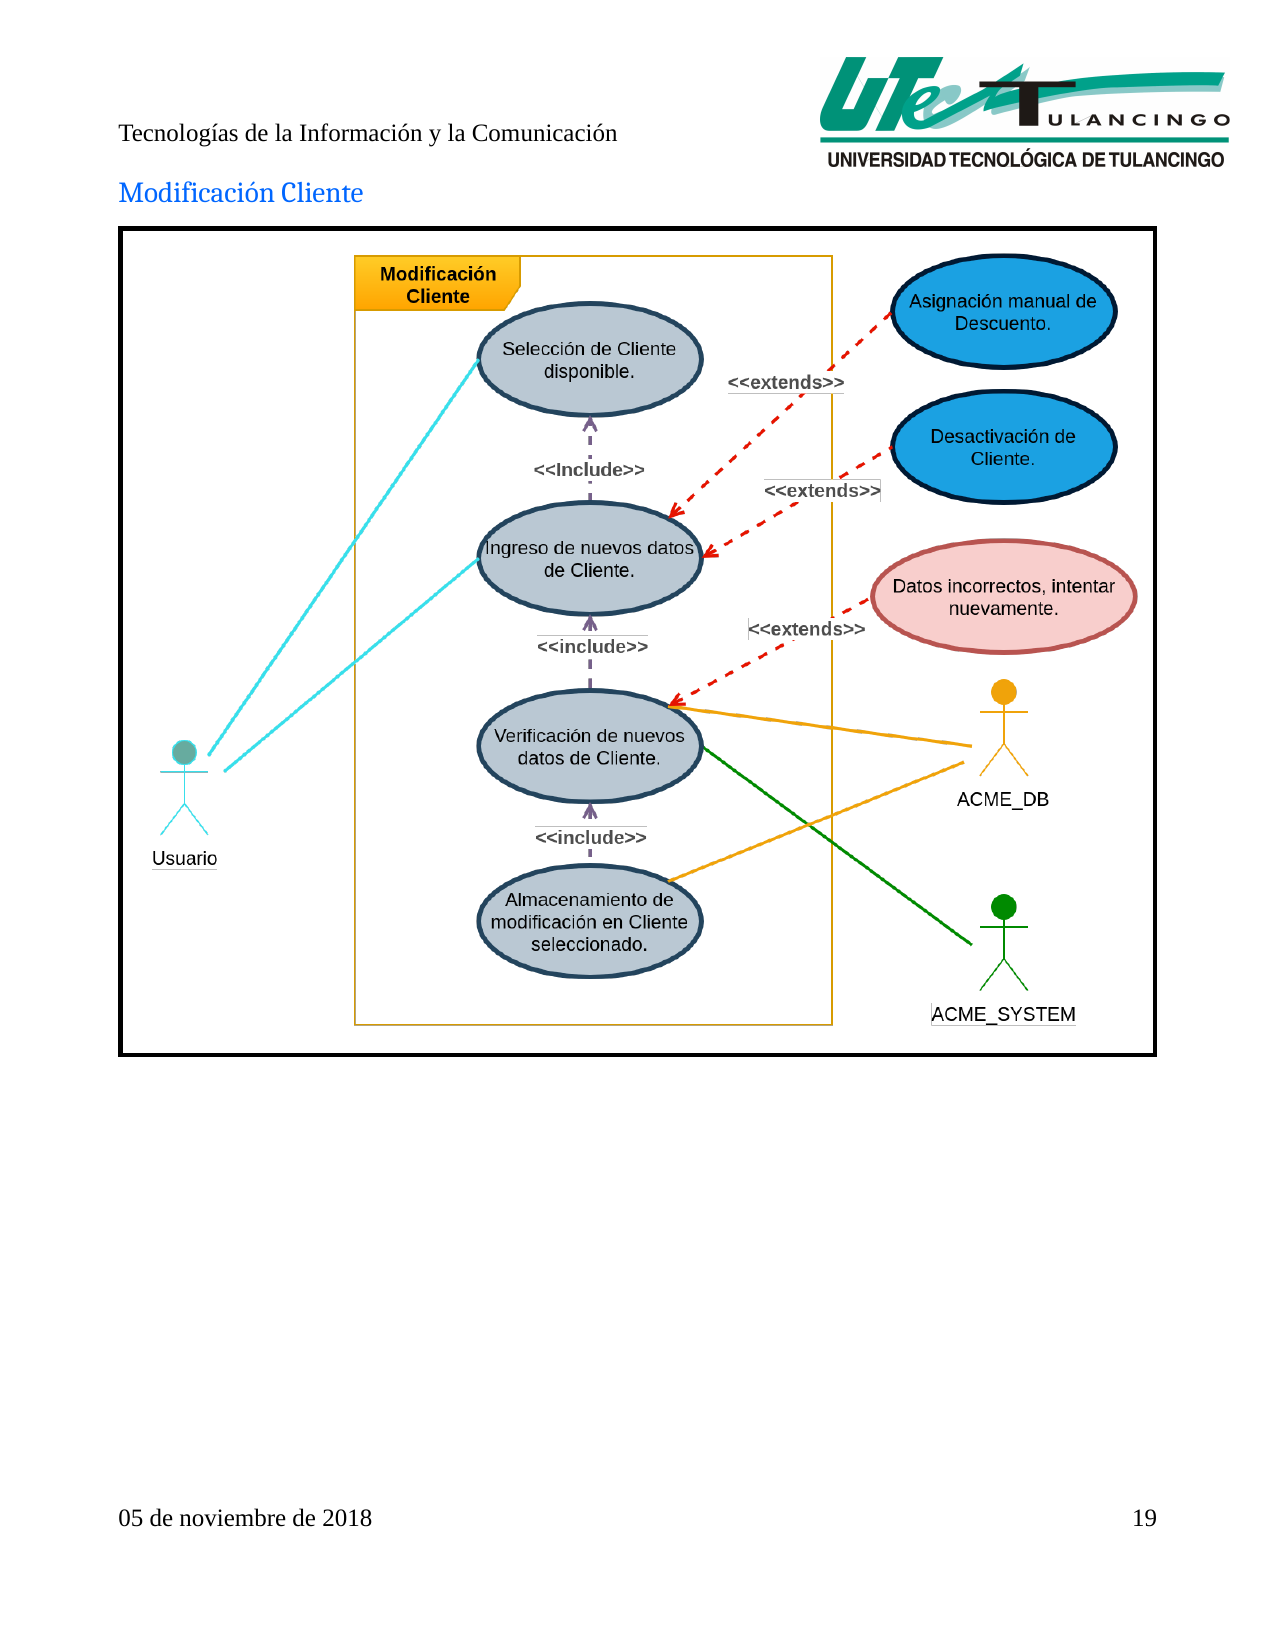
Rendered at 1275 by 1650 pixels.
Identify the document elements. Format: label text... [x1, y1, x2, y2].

text Modificación Cliente [118, 176, 1157, 210]
picture [118, 226, 1157, 1057]
picture [820, 57, 1230, 167]
